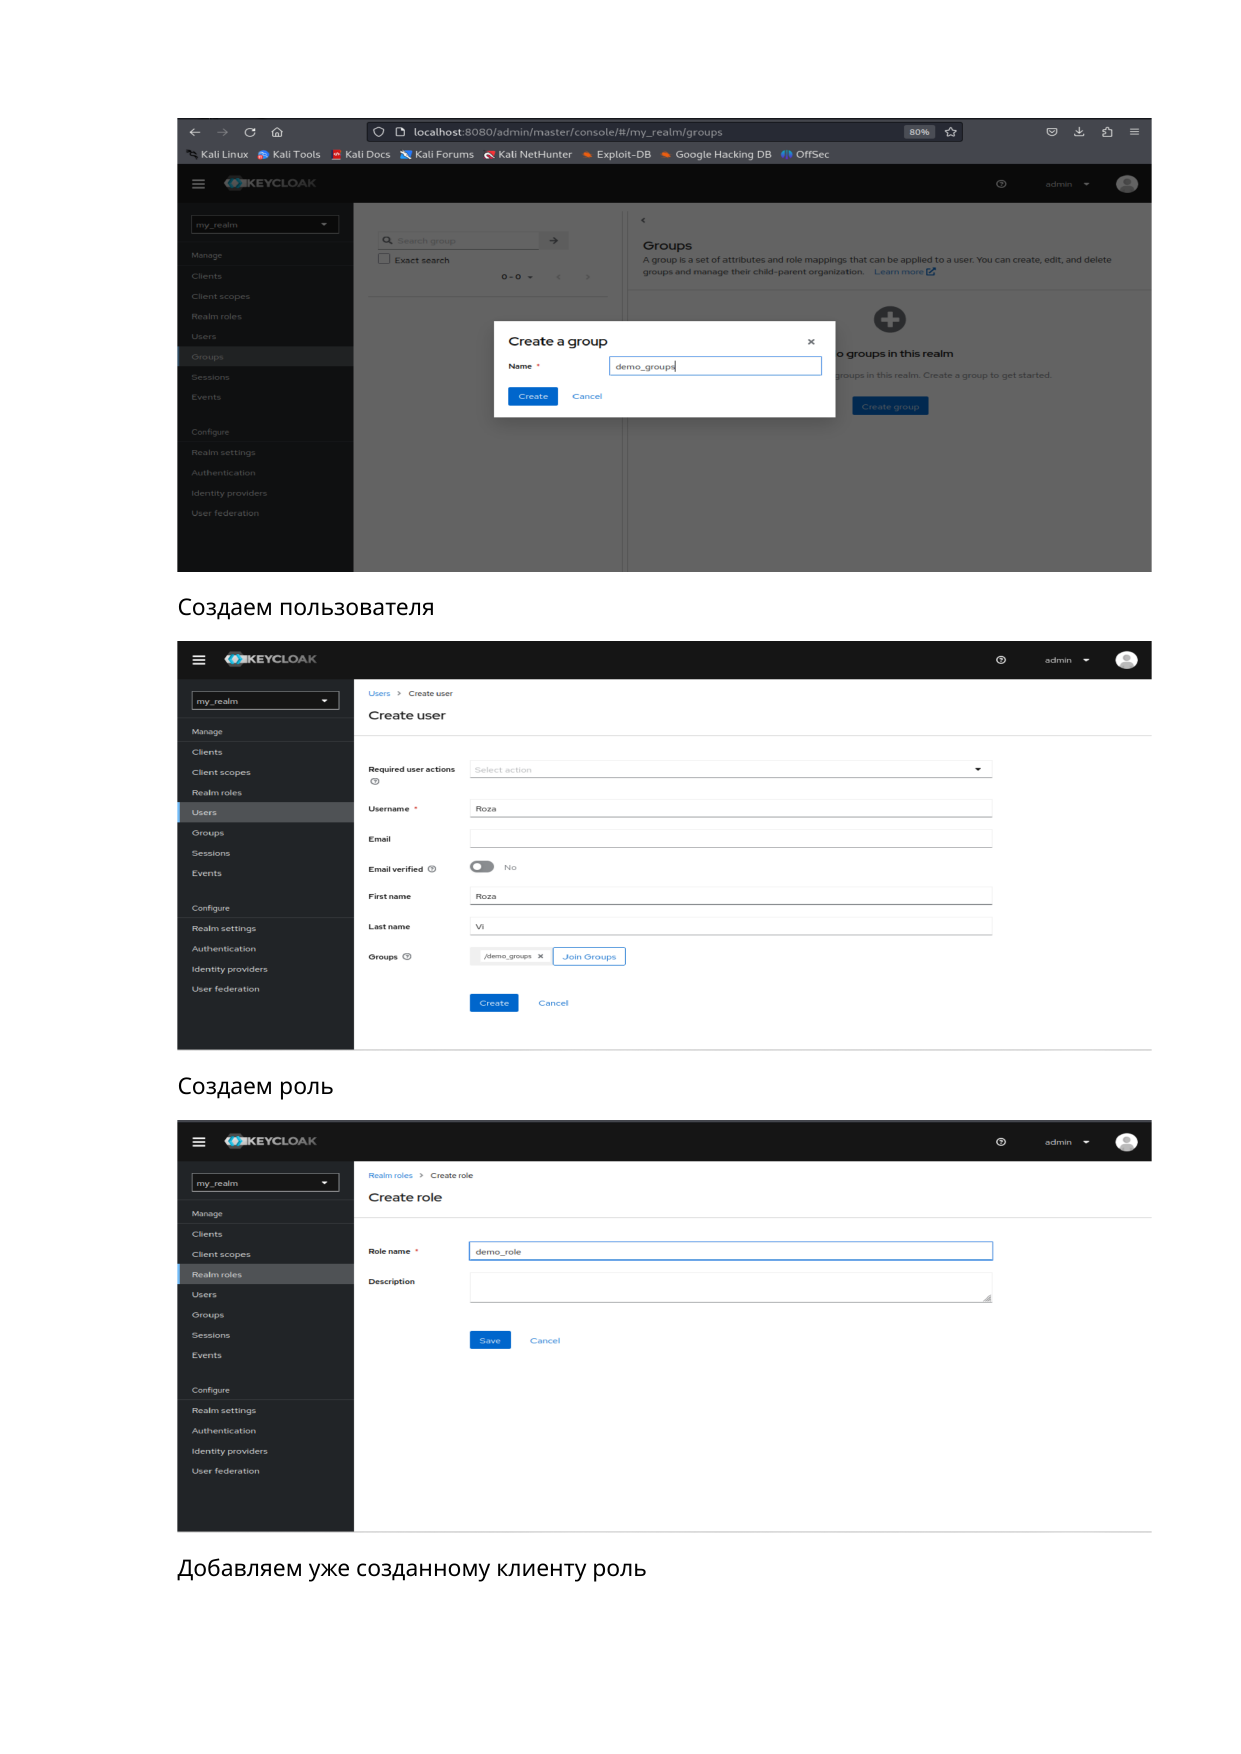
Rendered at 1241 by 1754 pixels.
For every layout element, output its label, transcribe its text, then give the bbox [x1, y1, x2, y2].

text Создаем роль [177, 1070, 1152, 1101]
picture [177, 118, 1152, 572]
picture [177, 1120, 1152, 1533]
text Создаем пользователя [177, 591, 1152, 622]
text Добавляем уже созданному клиенту роль [177, 1552, 1152, 1583]
picture [177, 641, 1152, 1051]
